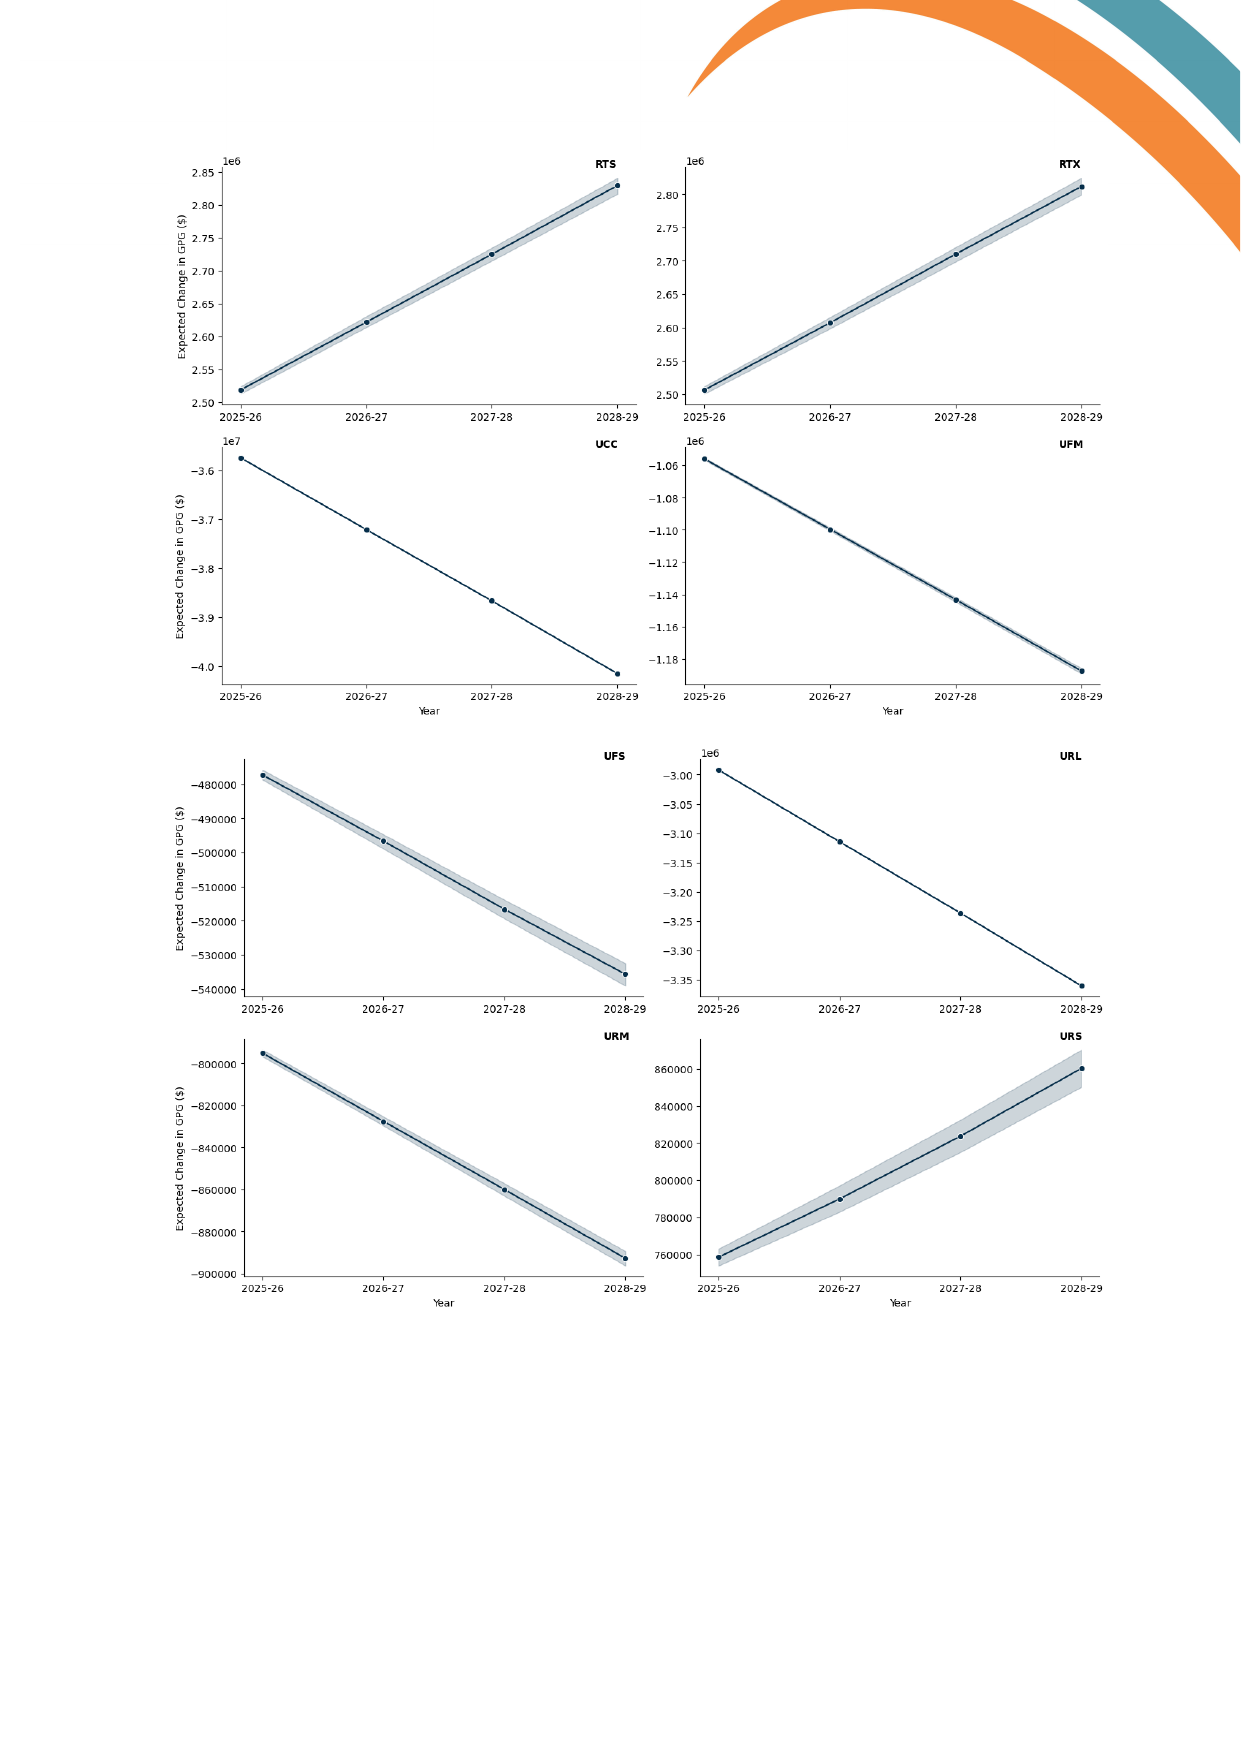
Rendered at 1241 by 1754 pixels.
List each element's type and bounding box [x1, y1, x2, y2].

picture [168, 741, 1109, 1315]
picture [19, 0, 1241, 723]
